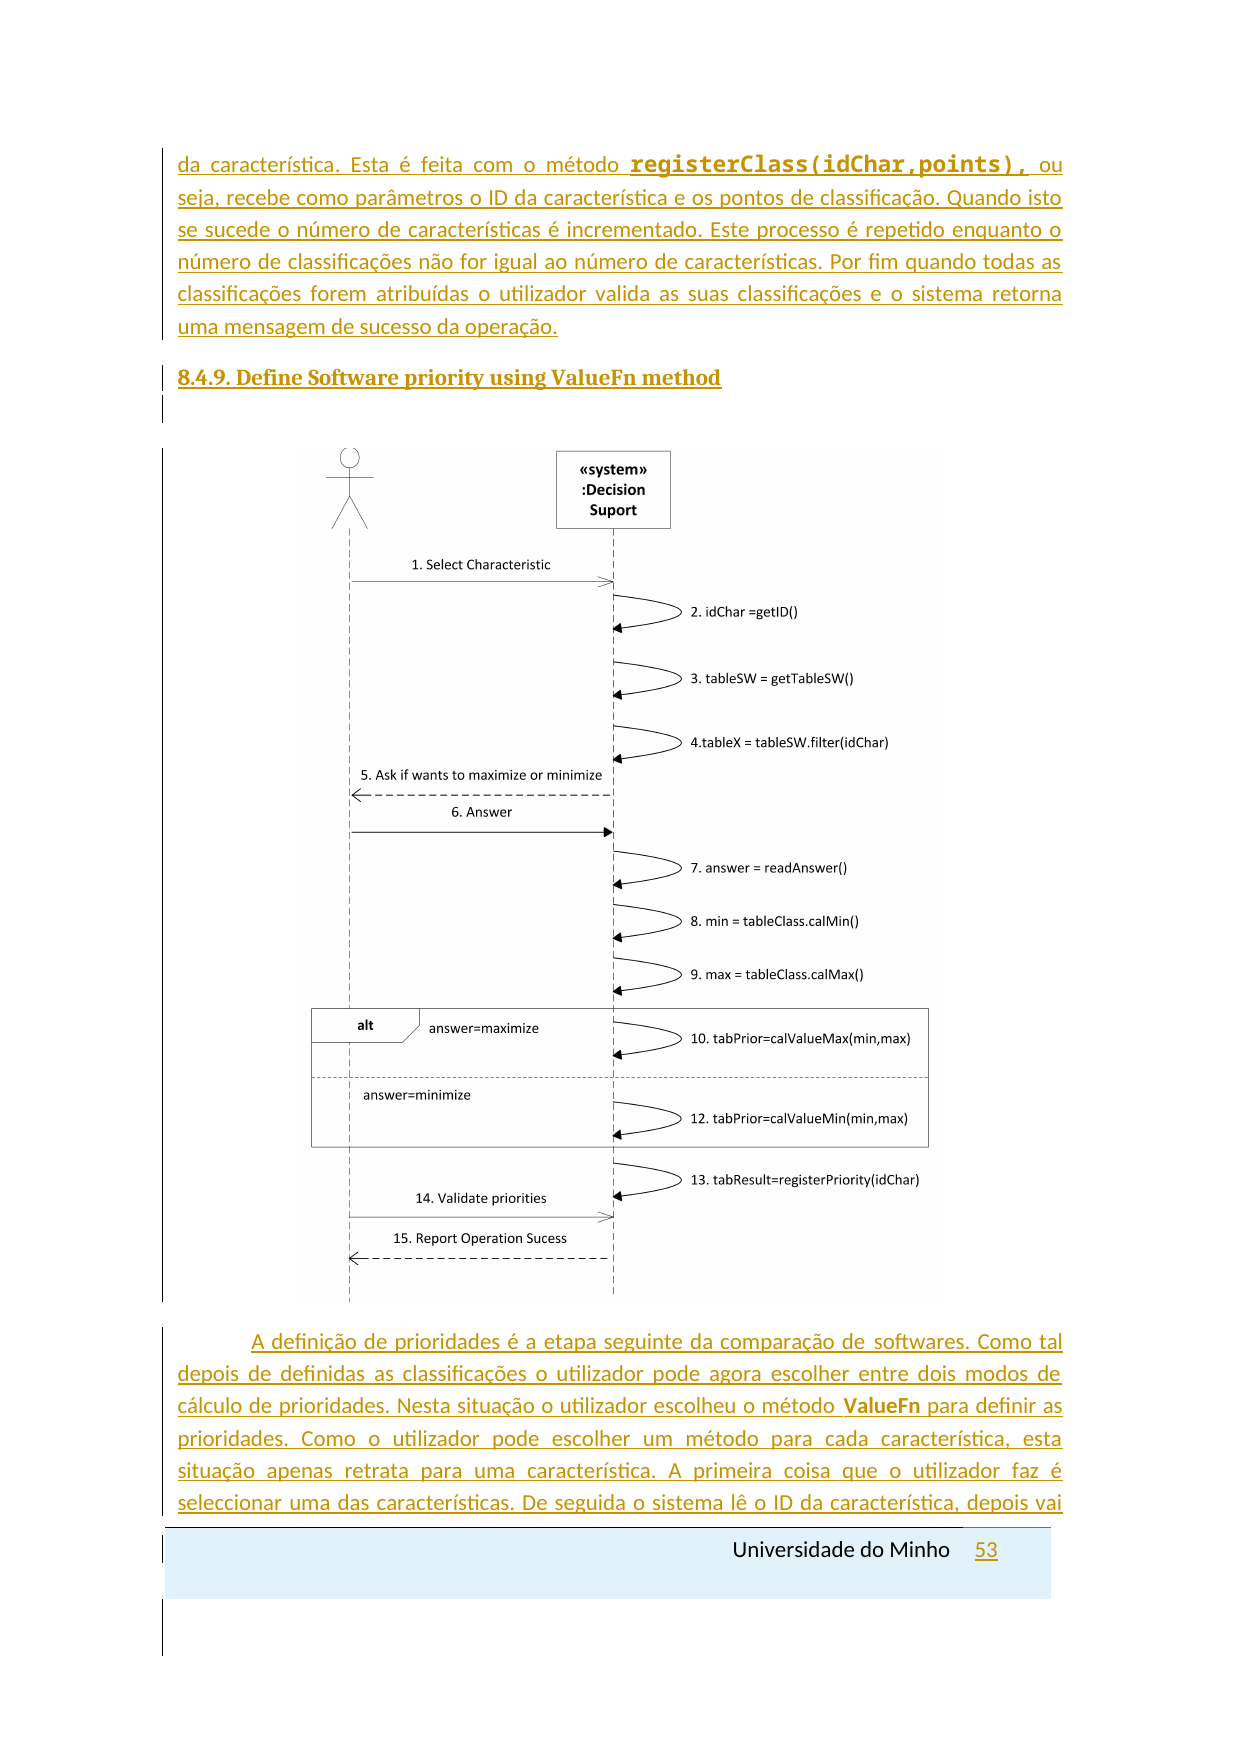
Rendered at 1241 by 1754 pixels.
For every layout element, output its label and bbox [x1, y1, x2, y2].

picture [299, 448, 941, 1302]
